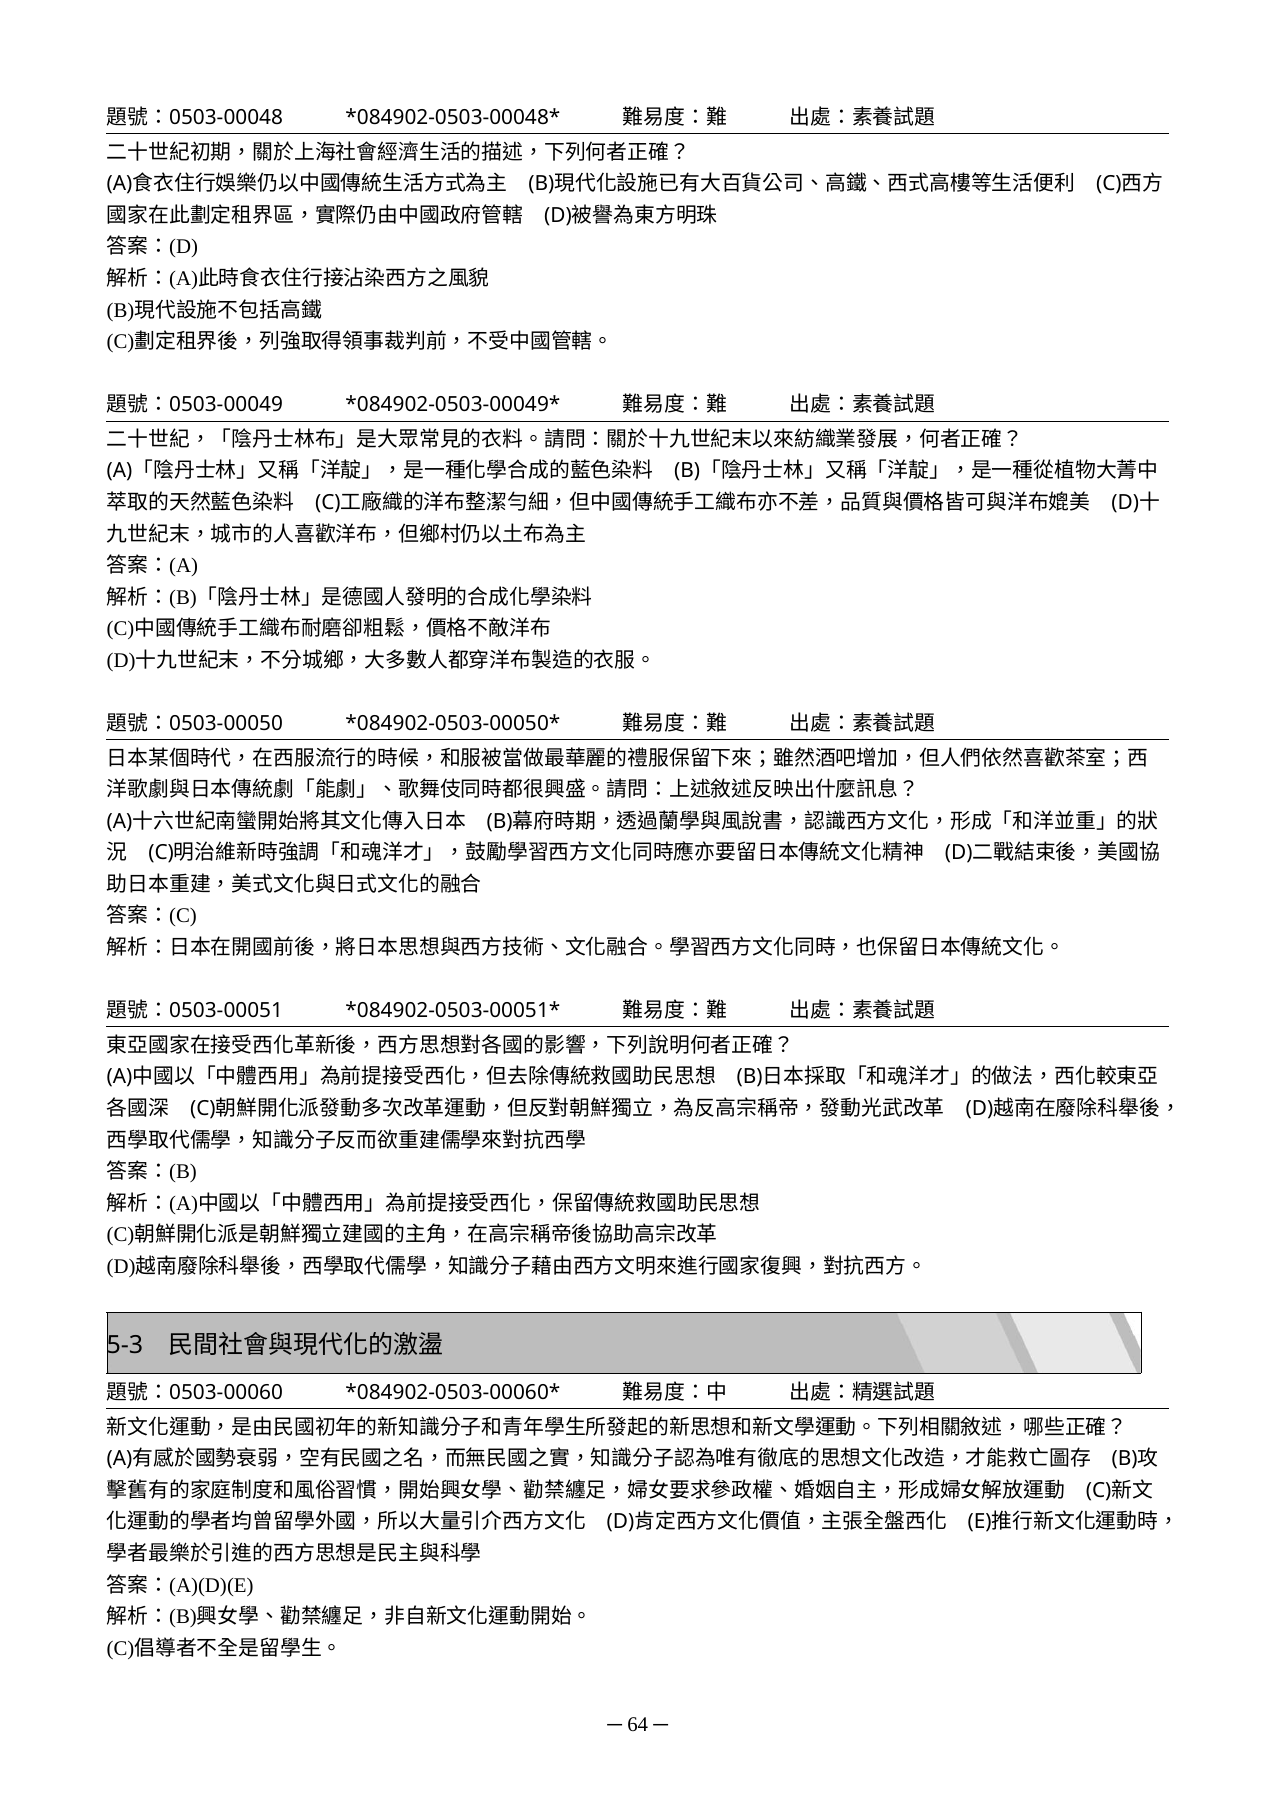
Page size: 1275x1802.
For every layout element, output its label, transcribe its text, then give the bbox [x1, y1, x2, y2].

text 日本某個時代，在西服流行的時候，和服被當做最華麗的禮服保留下來；雖然酒吧增加，但人們依然喜歡茶室；西洋歌劇與日本傳統劇「能劇」、歌舞伎同時都很興盛。請問：上述敘述反映出什麼訊息？ (A)十六世紀南蠻開始將其文化傳入日本 (B)幕府時期，透過蘭學與風說書，認識西方文化，形成「和洋並重」的狀況 (C)明治維新時強調「和魂洋才」，鼓勵學習西方文化同時應亦要留日本傳統文化精神 (D)二戰結束後，美國協助日本重建，美式文化與日式文化的融合 [106, 740, 1169, 898]
text 解析：日本在開國前後，將日本思想與西方技術、文化融合。學習西方文化同時，也保留日本傳統文化。 [106, 930, 1169, 961]
text 答案：(A)(D)(E) [106, 1567, 1169, 1599]
text 5-3 民間社會與現代化的激盪 [106, 1312, 1169, 1375]
text 解析：(B)興女學、勸禁纏足，非自新文化運動開始。 (C)倡導者不全是留學生。 [106, 1599, 1169, 1662]
text 題號：0503-00060 *084902-0503-00060* 難易度：中 出處：精選試題 [106, 1375, 1169, 1408]
text 東亞國家在接受西化革新後，西方思想對各國的影響，下列說明何者正確？ (A)中國以「中體西用」為前提接受西化，但去除傳統救國助民思想 (B)日本採取「和魂洋才」的做法，西化較東亞各國深 (C)朝鮮開化派發動多次改革運動，但反對朝鮮獨立，為反高宗稱帝，發動光武改革 (D)越南在廢除科舉後，西學取代儒學，知識分子反而欲重建儒學來對抗西學 [106, 1027, 1169, 1154]
text 題號：0503-00048 *084902-0503-00048* 難易度：難 出處：素養試題 [106, 100, 1169, 133]
text 答案：(A) [106, 548, 1169, 579]
text 解析：(A)此時食衣住行接沾染西方之風貌 (B)現代設施不包括高鐵 (C)劃定租界後，列強取得領事裁判前，不受中國管轄。 [106, 261, 1169, 355]
text 題號：0503-00049 *084902-0503-00049* 難易度：難 出處：素養試題 [106, 387, 1169, 421]
text 答案：(D) [106, 229, 1169, 261]
text 題號：0503-00051 *084902-0503-00051* 難易度：難 出處：素養試題 [106, 993, 1169, 1026]
text 解析：(B)「陰丹士林」是德國人發明的合成化學染料 (C)中國傳統手工織布耐磨卻粗鬆，價格不敵洋布 (D)十九世紀末，不分城鄉，大多數人都穿洋布製造的衣服。 [106, 579, 1169, 674]
text 二十世紀，「陰丹士林布」是大眾常見的衣料。請問：關於十九世紀末以來紡織業發展，何者正確？ (A)「陰丹士林」又稱「洋靛」，是一種化學合成的藍色染料 (B)「陰丹士林」又稱「洋靛」，是一種從植物大菁中萃取的天然藍色染料 (C)工廠織的洋布整潔勻細，但中國傳統手工織布亦不差，品質與價格皆可與洋布媲美 (D)十九世紀末，城市的人喜歡洋布，但鄉村仍以土布為主 [106, 422, 1169, 548]
text 二十世紀初期，關於上海社會經濟生活的描述，下列何者正確？ (A)食衣住行娛樂仍以中國傳統生活方式為主 (B)現代化設施已有大百貨公司、高鐵、西式高樓等生活便利 (C)西方國家在此劃定租界區，實際仍由中國政府管轄 (D)被譽為東方明珠 [106, 134, 1169, 229]
text 解析：(A)中國以「中體西用」為前提接受西化，保留傳統救國助民思想 (C)朝鮮開化派是朝鮮獨立建國的主角，在高宗稱帝後協助高宗改革 (D)越南廢除科舉後，西學取代儒學，知識分子藉由西方文明來進行國家復興，對抗西方。 [106, 1185, 1169, 1280]
text 答案：(B) [106, 1154, 1169, 1185]
text 題號：0503-00050 *084902-0503-00050* 難易度：難 出處：素養試題 [106, 706, 1169, 739]
text 答案：(C) [106, 898, 1169, 930]
text 新文化運動，是由民國初年的新知識分子和青年學生所發起的新思想和新文學運動。下列相關敘述，哪些正確？ (A)有感於國勢衰弱，空有民國之名，而無民國之實，知識分子認為唯有徹底的思想文化改造，才能救亡圖存 (B)攻擊舊有的家庭制度和風俗習慣，開始興女學、勸禁纏足，婦女要求參政權、婚姻自主，形成婦女解放運動 (C)新文化運動的學者均曾留學外國，所以大量引介西方文化 (D)肯定西方文化價值，主張全盤西化 (E)推行新文化運動時，學者最樂於引進的西方思想是民主與科學 [106, 1409, 1169, 1567]
